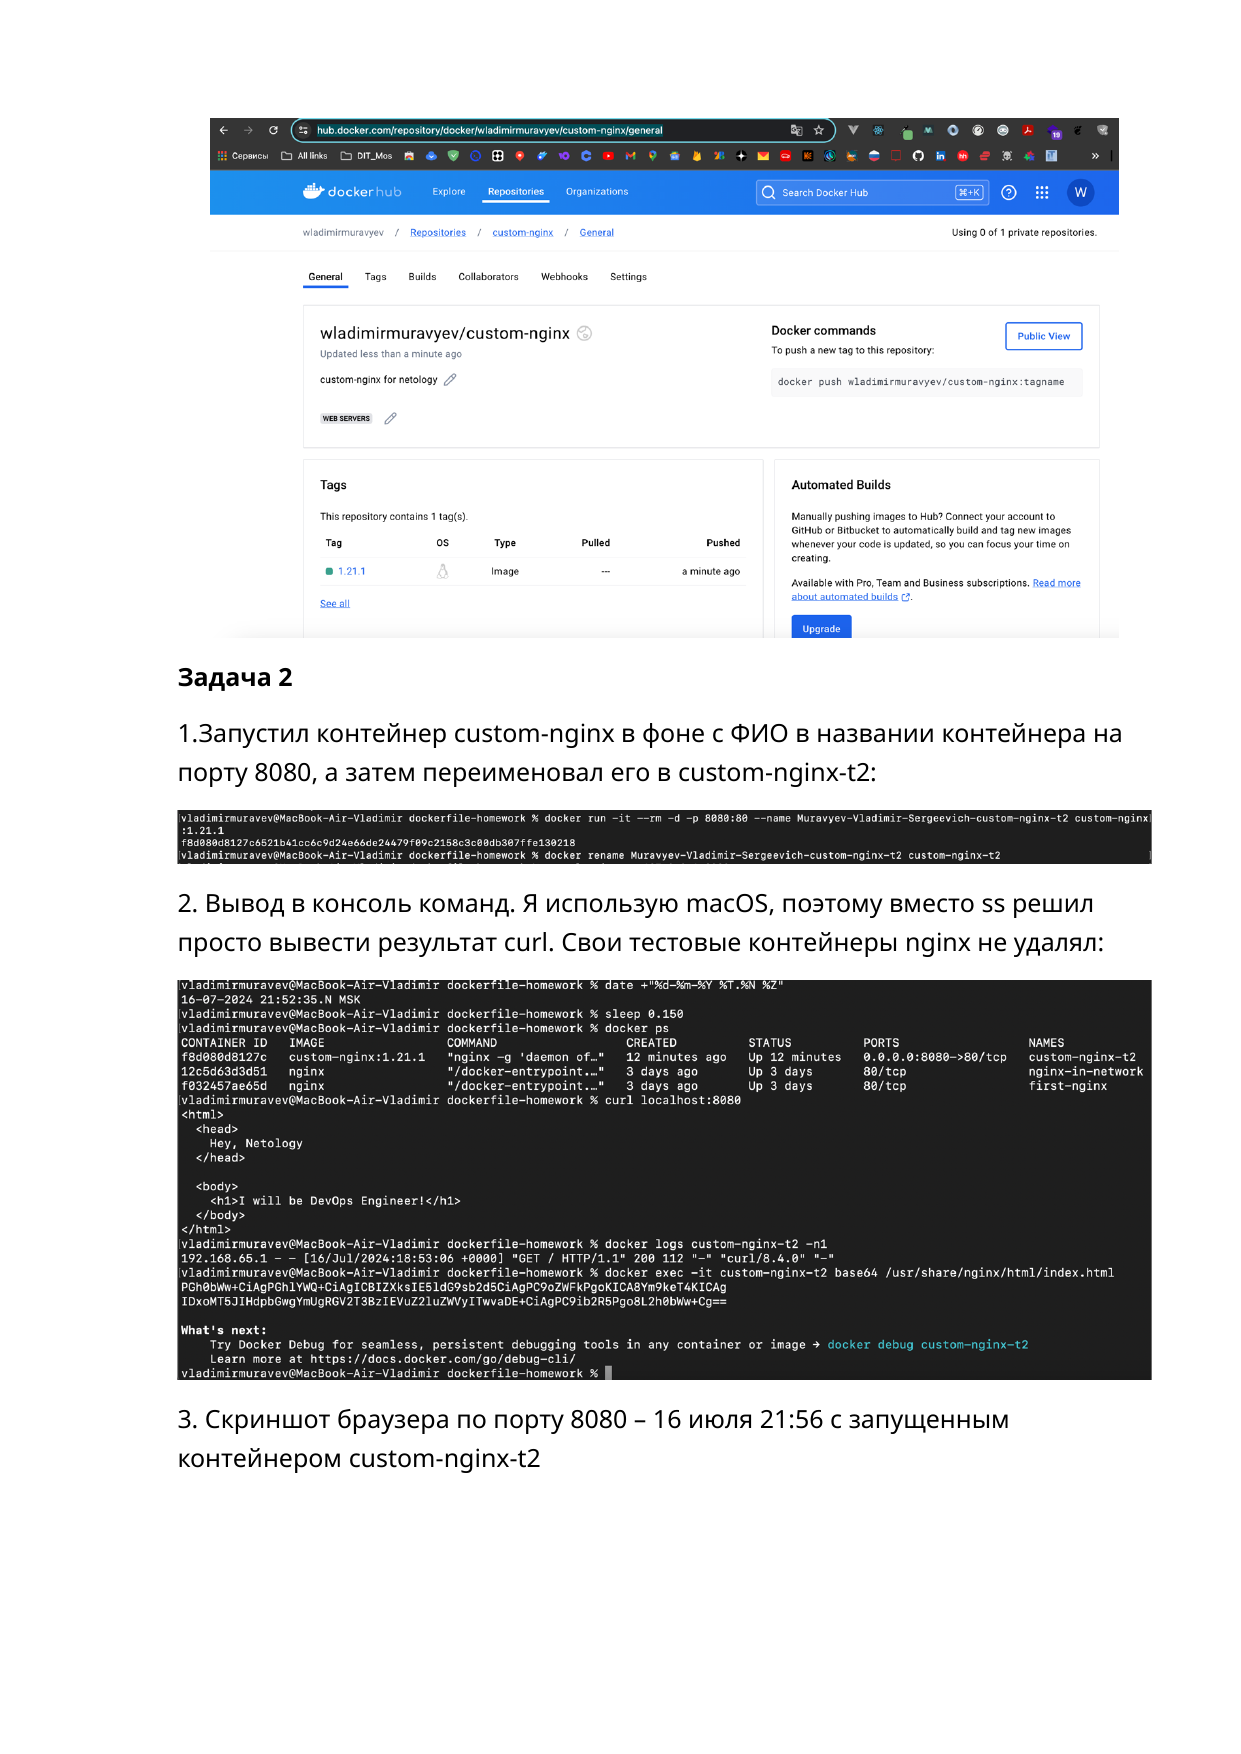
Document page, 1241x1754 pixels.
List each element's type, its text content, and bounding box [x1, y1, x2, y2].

picture [210, 118, 1119, 638]
text 3. Скриншот браузера по порту 8080 – 16 июля 21:56 с запущенным контейнером custom-nginx-t2 [177, 1402, 1152, 1475]
text Задача 2 [177, 660, 1152, 694]
picture [177, 810, 1152, 864]
text 2. Вывод в консоль команд. Я использую macOS, поэтому вместо ss решил просто вывести результат curl. Свои тестовые контейнеры nginx не удалял: [177, 886, 1152, 959]
text 1.Запустил контейнер custom-nginx в фоне с ФИО в названии контейнера на порту 8080, а затем переименовал его в custom-nginx-t2: [177, 716, 1152, 789]
picture [177, 980, 1152, 1380]
